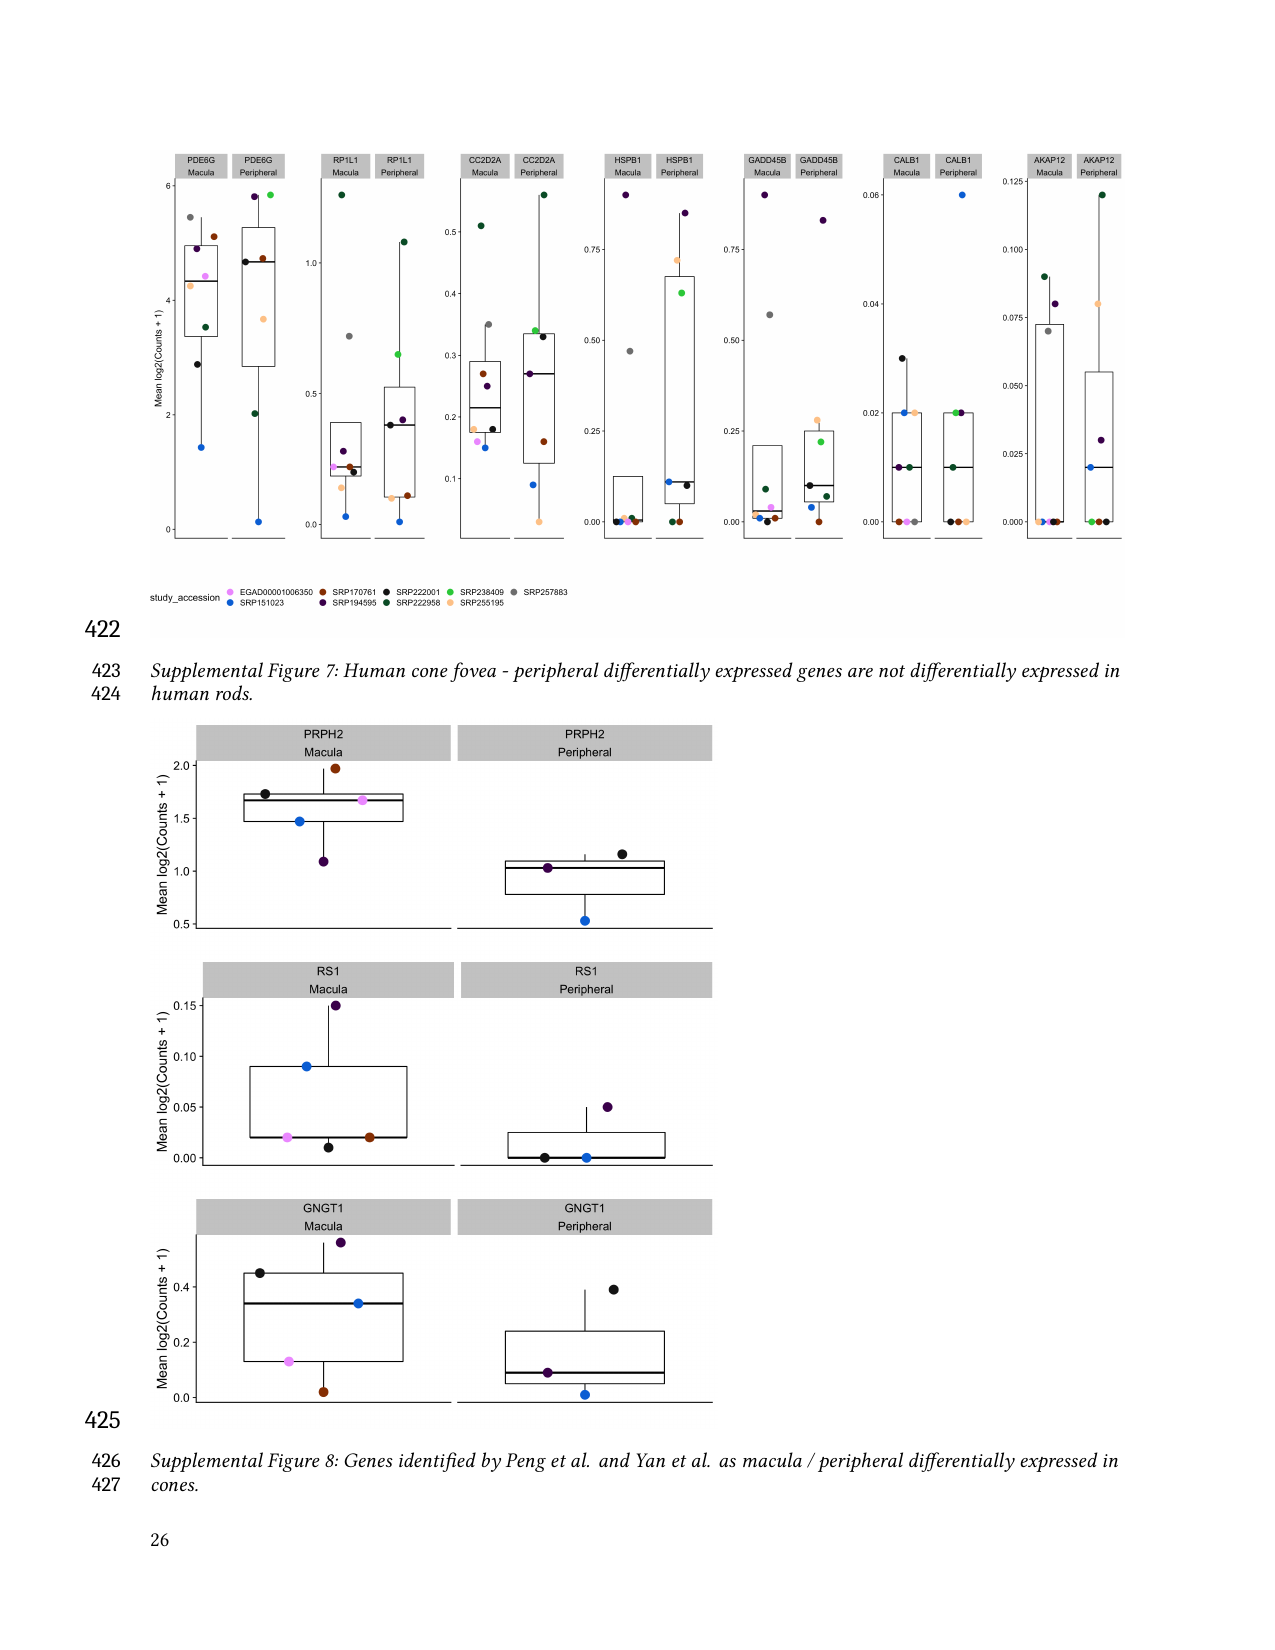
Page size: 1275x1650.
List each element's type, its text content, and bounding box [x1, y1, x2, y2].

picture [150, 150, 1125, 638]
text Supplemental Figure 7: Human cone fovea - peripheral differentially expressed genes are not differentially expressed in human rods. [150, 658, 1125, 706]
text Supplemental Figure 8: Genes identified by Peng et al. and Yan et al. as macula / peripheral differentially expressed in cones. [150, 1449, 1125, 1497]
picture [150, 718, 718, 1429]
